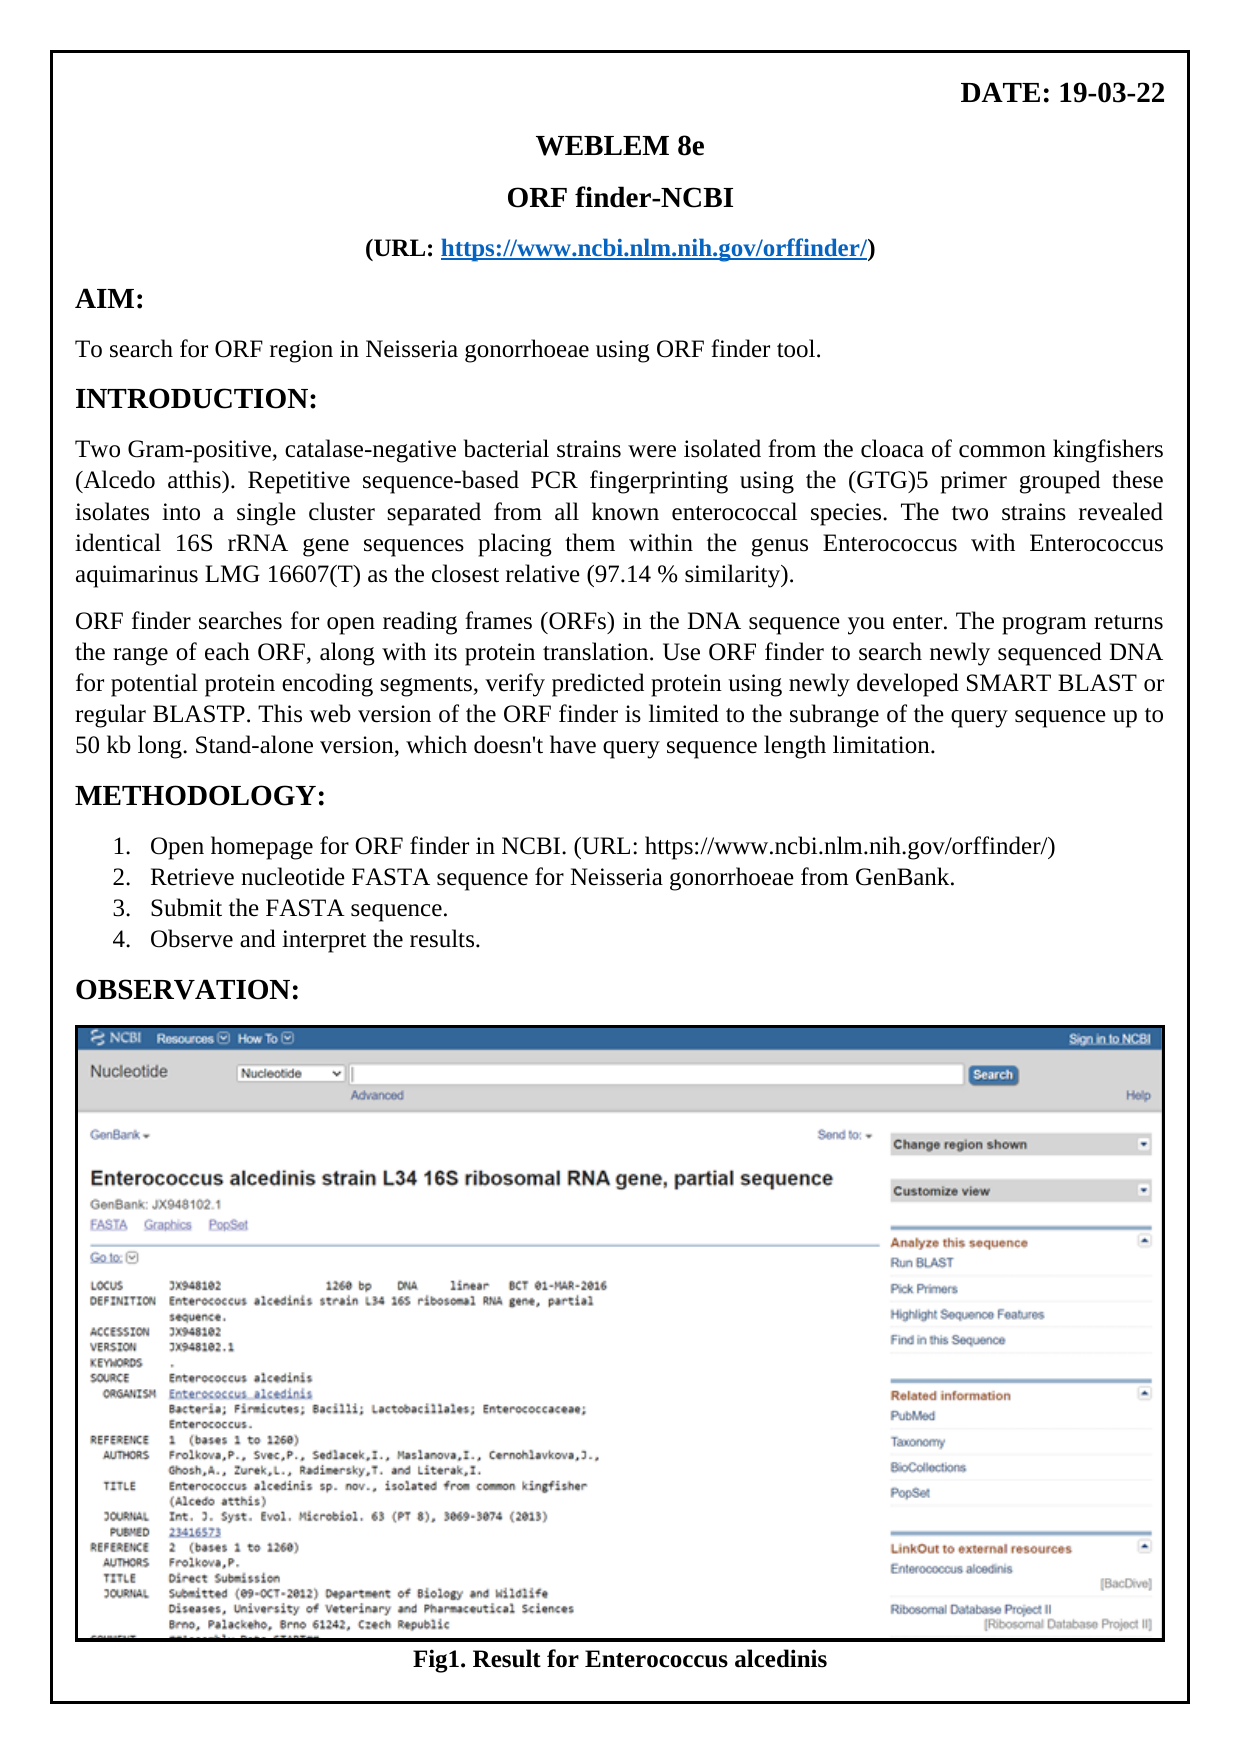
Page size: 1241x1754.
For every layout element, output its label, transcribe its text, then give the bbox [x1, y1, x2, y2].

list Observe and interpret the results. [112, 924, 1165, 953]
list Retrieve nucleotide FASTA sequence for Neisseria gonorrhoeae from GenBank. [112, 862, 1165, 891]
text ORF finder searches for open reading frames (ORFs) in the DNA sequence you enter. The program returns the range of each ORF, along with its protein translation. Use ORF finder to search newly sequenced DNA for potential protein encoding segments, verify predicted protein using newly developed SMART BLAST or regular BLASTP. This web version of the ORF finder is limited to the subrange of the query sequence up to 50 kb long. Stand-alone version, which doesn't have query sequence length limitation. [75, 606, 1165, 759]
text Two Gram-positive, catalase-negative bacterial strains were isolated from the cloaca of common kingfishers (Alcedo atthis). Repetitive sequence-based PCR fingerprinting using the (GTG)5 primer grouped these isolates into a single cluster separated from all known enterococcal species. The two strains revealed identical 16S rRNA gene sequences placing them within the genus Enterococcus with Enterococcus aquimarinus LMG 16607(T) as the closest relative (97.14 % similarity). [75, 434, 1165, 587]
text ORF finder-NCBI [75, 181, 1165, 214]
text OBSERVATION: [75, 972, 1165, 1005]
text WEBLEM 8e [75, 128, 1165, 161]
text INTRODUCTION: [75, 382, 1165, 415]
picture [78, 1028, 1162, 1638]
text AIM: [75, 281, 1165, 315]
text Fig1. Result for Enterococcus alcedinis [75, 1642, 1165, 1673]
text (URL: https://www.ncbi.nlm.nih.gov/orffinder/) [75, 233, 1165, 262]
list Submit the FASTA sequence. [112, 893, 1165, 922]
text DATE: 19-03-22 [75, 75, 1165, 108]
list Open homepage for ORF finder in NCBI. (URL: https://www.ncbi.nlm.nih.gov/orffinder/) [112, 831, 1165, 860]
text METHODOLOGY: [75, 778, 1165, 812]
text To search for ORF region in Neisseria gonorrhoeae using ORF finder tool. [75, 334, 1165, 363]
